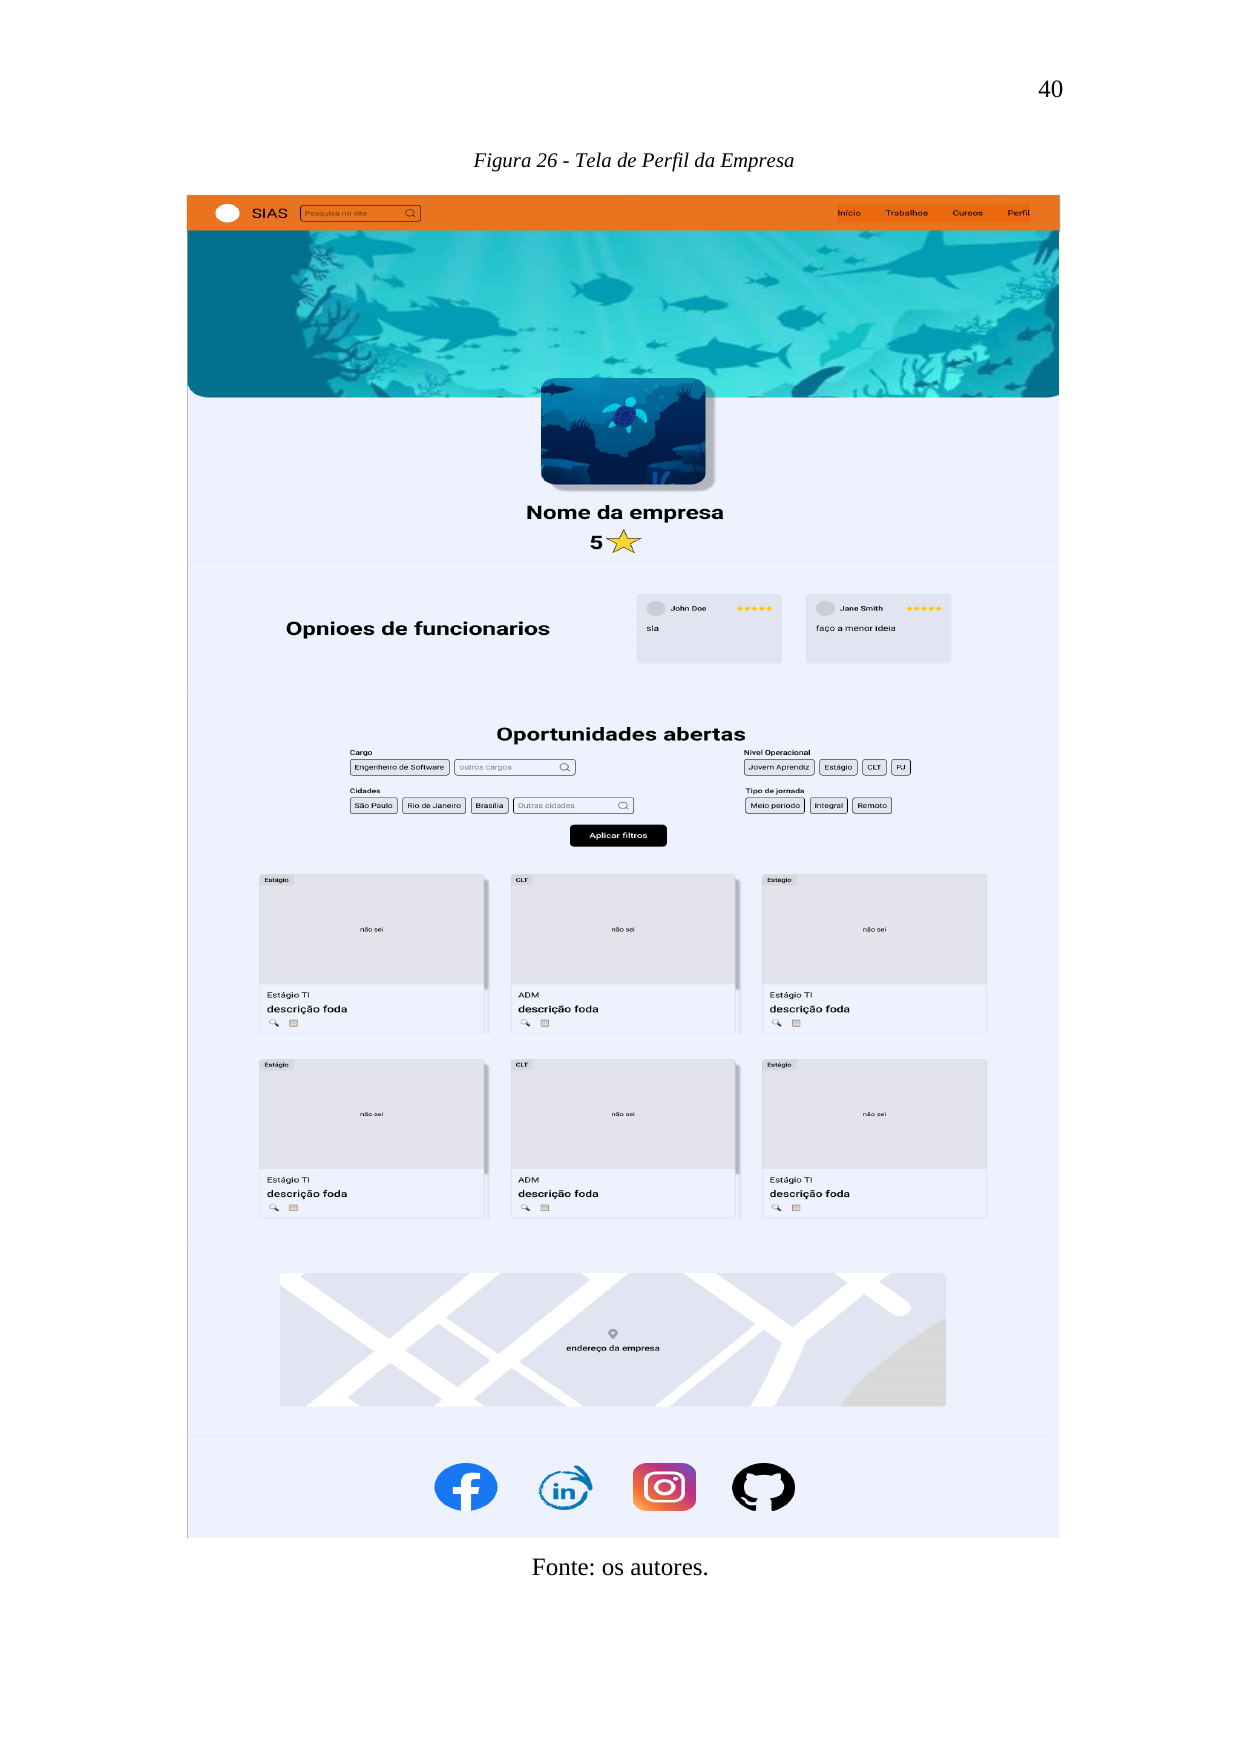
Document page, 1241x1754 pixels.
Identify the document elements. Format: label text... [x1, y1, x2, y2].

picture [177, 192, 1063, 1538]
text Fonte: os autores. [177, 1552, 1063, 1580]
text Figura 26 - Tela de Perfil da Empresa [177, 148, 1063, 172]
